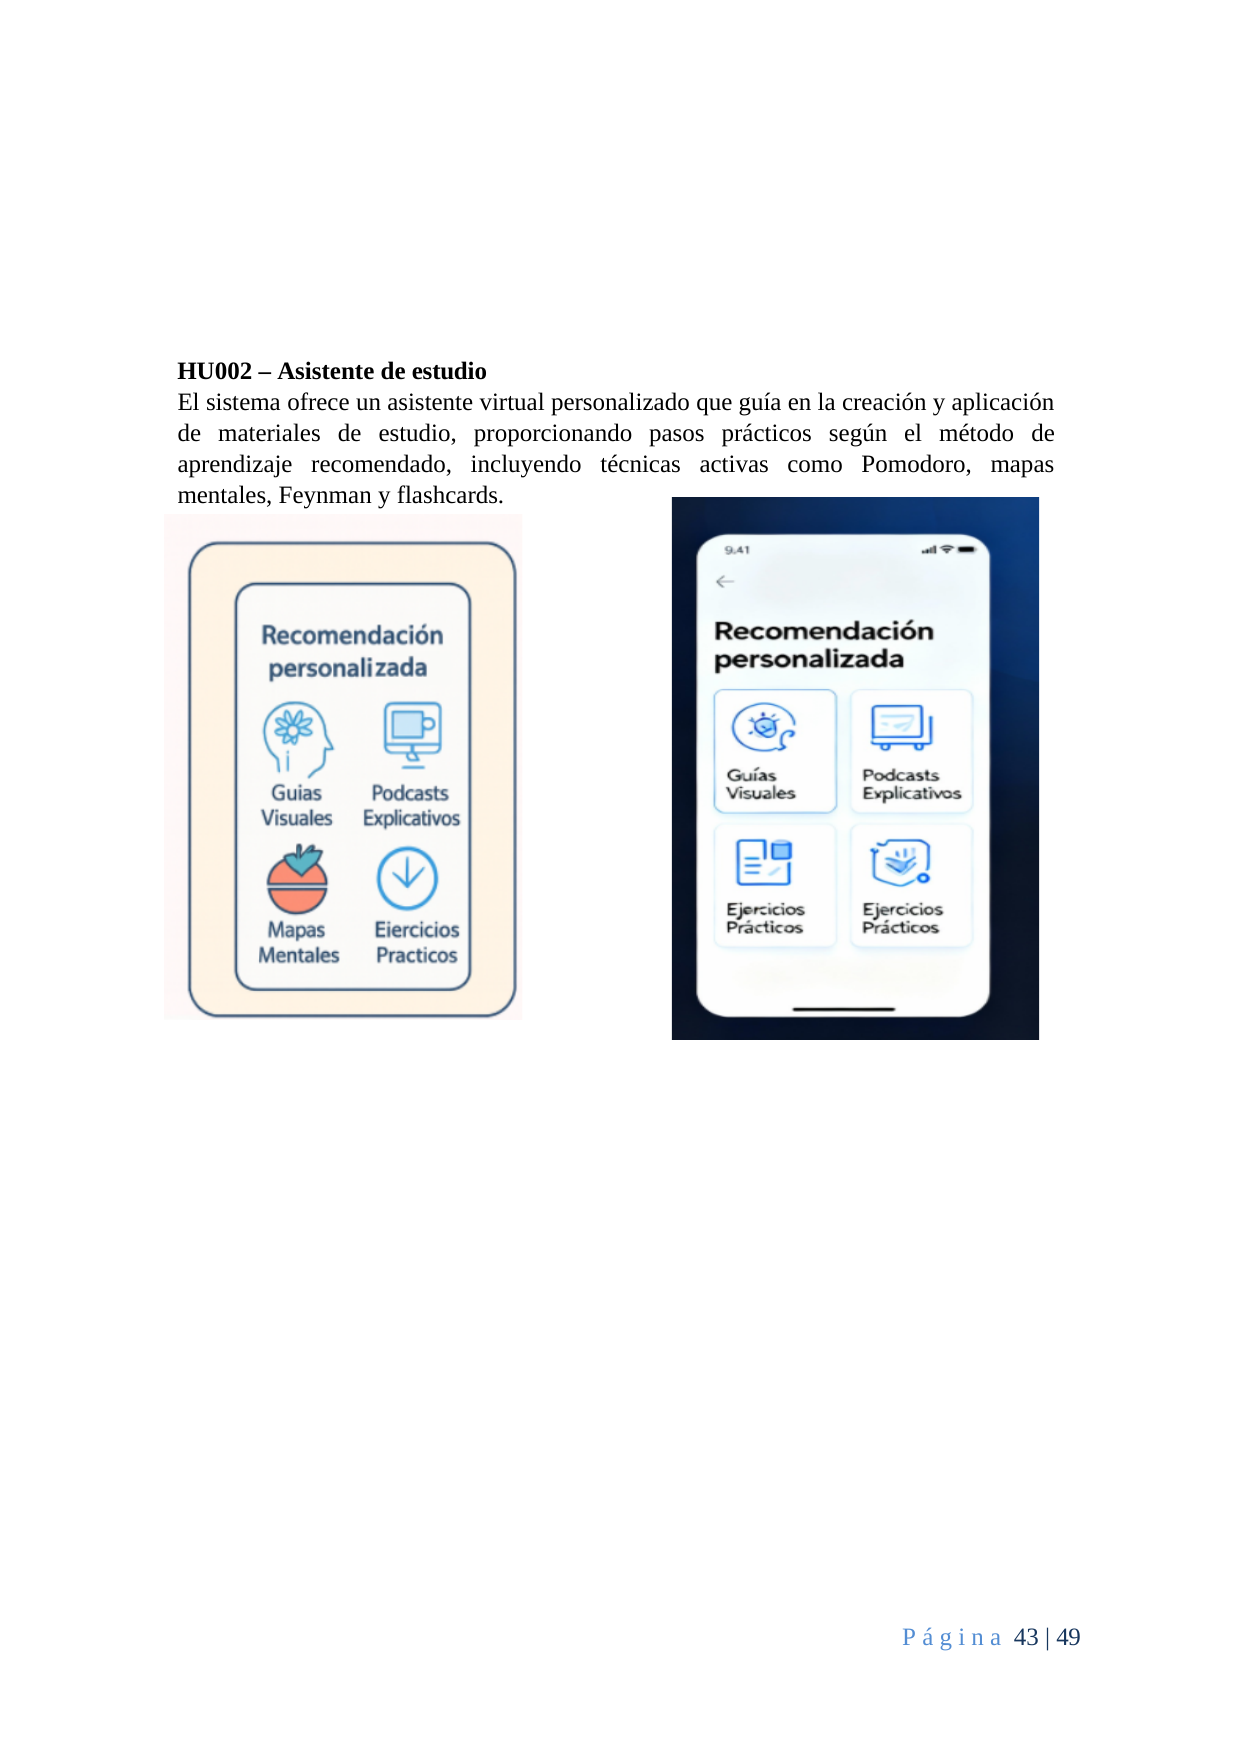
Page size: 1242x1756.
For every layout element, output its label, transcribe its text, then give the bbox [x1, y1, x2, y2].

text El sistema ofrece un asistente virtual personalizado que guía en la creación y aplicación de materiales de estudio, proporcionando pasos prácticos según el método de aprendizaje recomendado, incluyendo técnicas activas como Pomodoro, mapas mentales, Feynman y flashcards. [177, 387, 1055, 509]
picture [163, 514, 523, 1017]
picture [670, 497, 1038, 1038]
text HU002 – Asistente de estudio [177, 356, 1138, 385]
